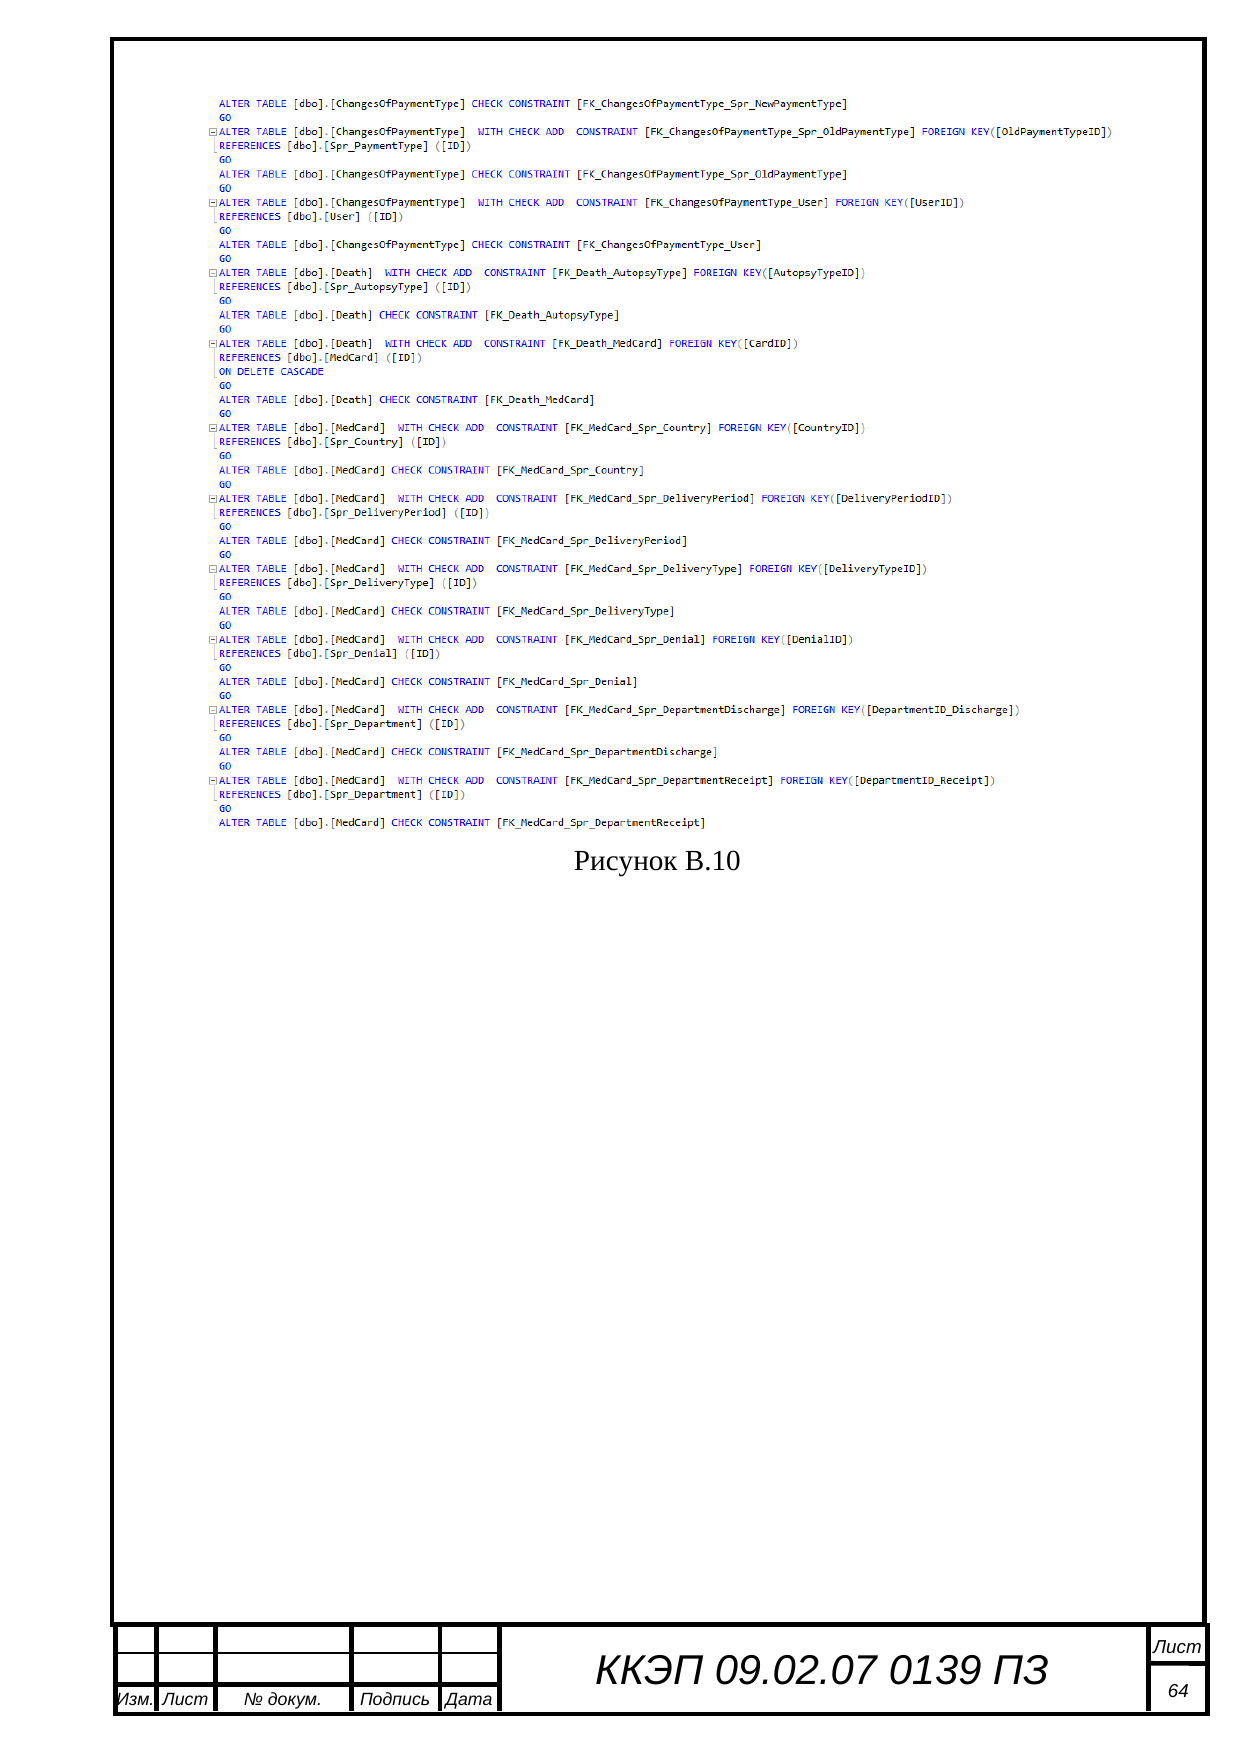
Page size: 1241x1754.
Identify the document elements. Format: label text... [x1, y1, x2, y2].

picture [200, 97, 1114, 829]
text Рисунок В.10 [133, 843, 1181, 876]
